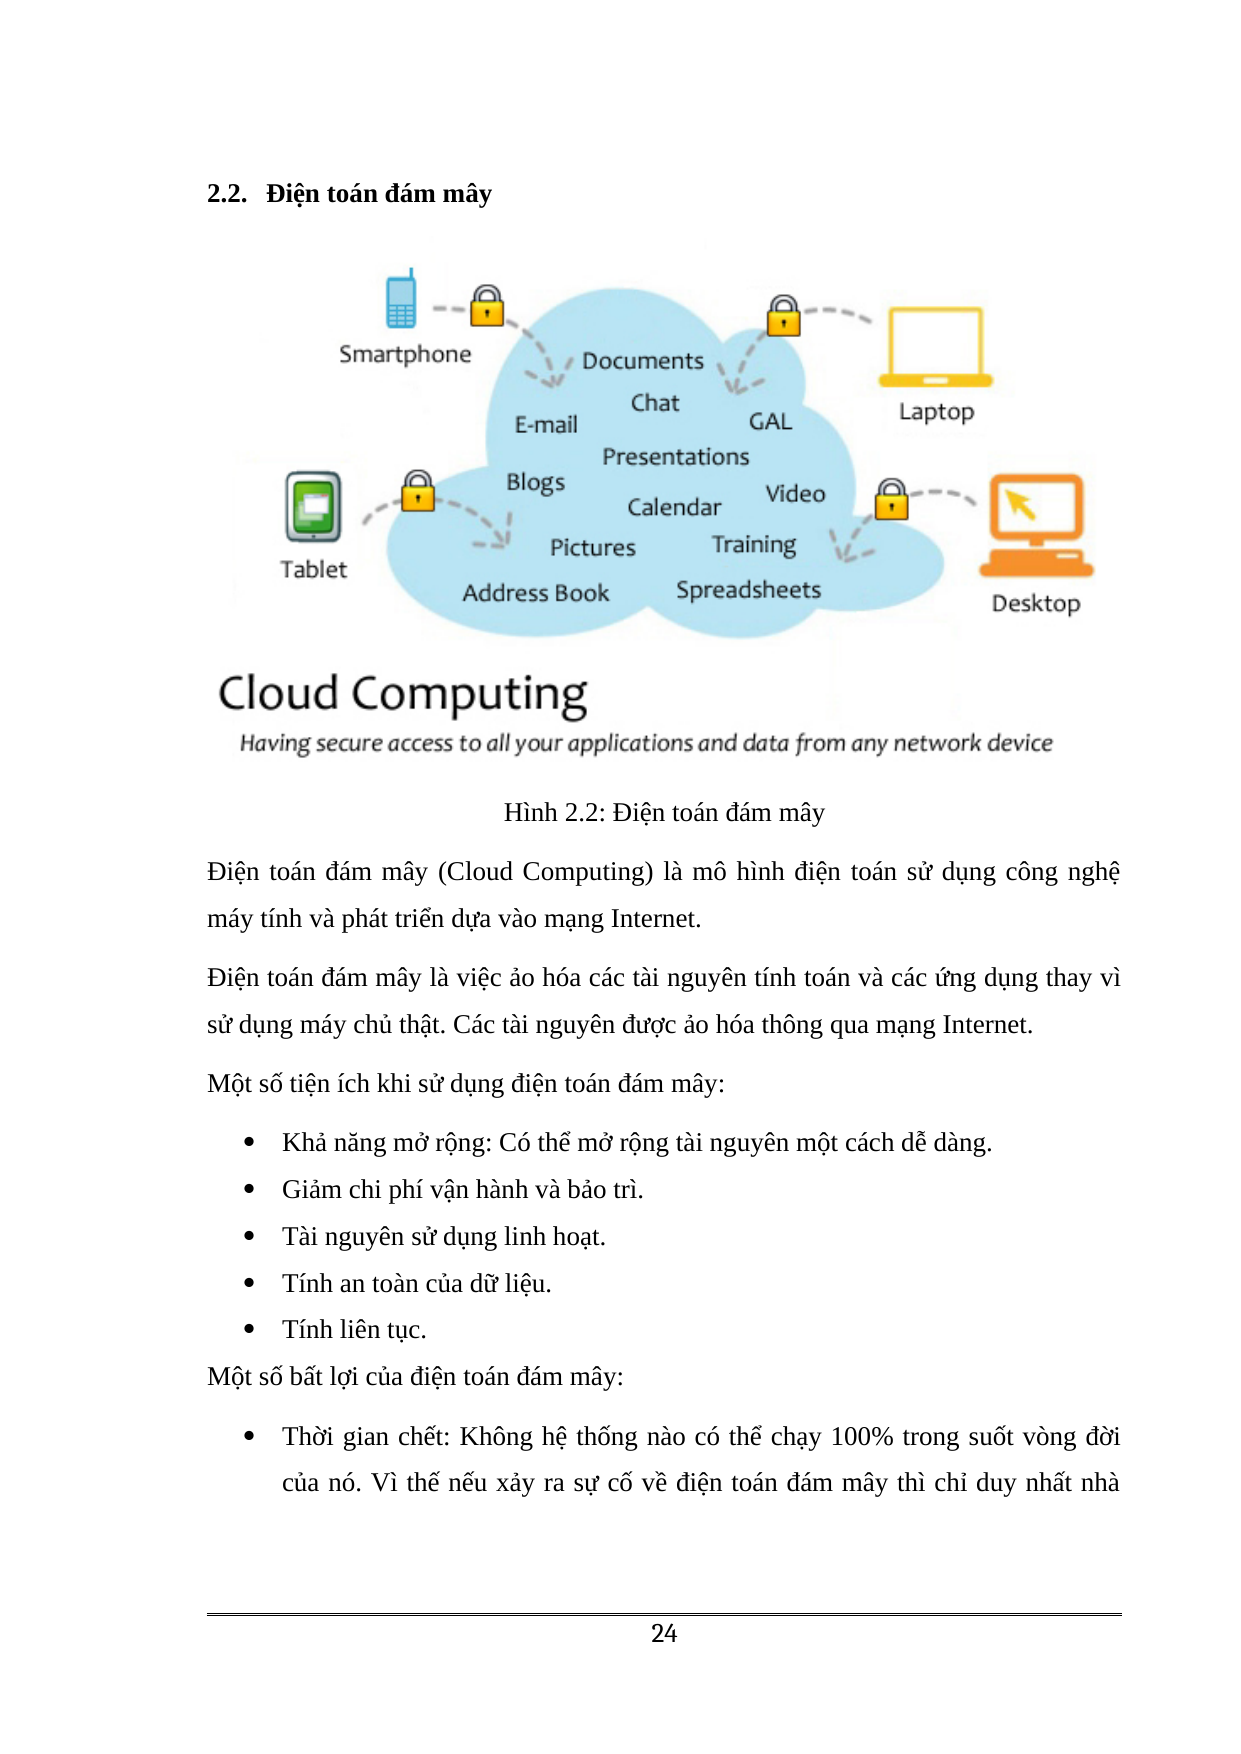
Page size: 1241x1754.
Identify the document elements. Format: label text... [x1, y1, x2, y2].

text Một số bất lợi của điện toán đám mây: [207, 1360, 1122, 1392]
list Giảm chi phí vận hành và bảo trì. [244, 1173, 1122, 1204]
list Tính an toàn của dữ liệu. [244, 1267, 1122, 1298]
list Khả năng mở rộng: Có thể mở rộng tài nguyên một cách dễ dàng. [244, 1126, 1122, 1157]
picture [206, 236, 1123, 768]
text Một số tiện ích khi sử dụng điện toán đám mây: [207, 1067, 1122, 1098]
list Tài nguyên sử dụng linh hoạt. [244, 1220, 1122, 1251]
text Điện toán đám mây là việc ảo hóa các tài nguyên tính toán và các ứng dụng thay vì sử dụng máy chủ thật. Các tài nguyên được ảo hóa thông qua mạng Internet. [207, 961, 1122, 1039]
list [244, 1419, 1122, 1497]
text Điện toán đám mây (Cloud Computing) là mô hình điện toán sử dụng công nghệ máy tính và phát triển dựa vào mạng Internet. [207, 855, 1122, 933]
subtitle Điện toán đám mây [207, 177, 1122, 208]
list Tính liên tục. [244, 1313, 1122, 1345]
